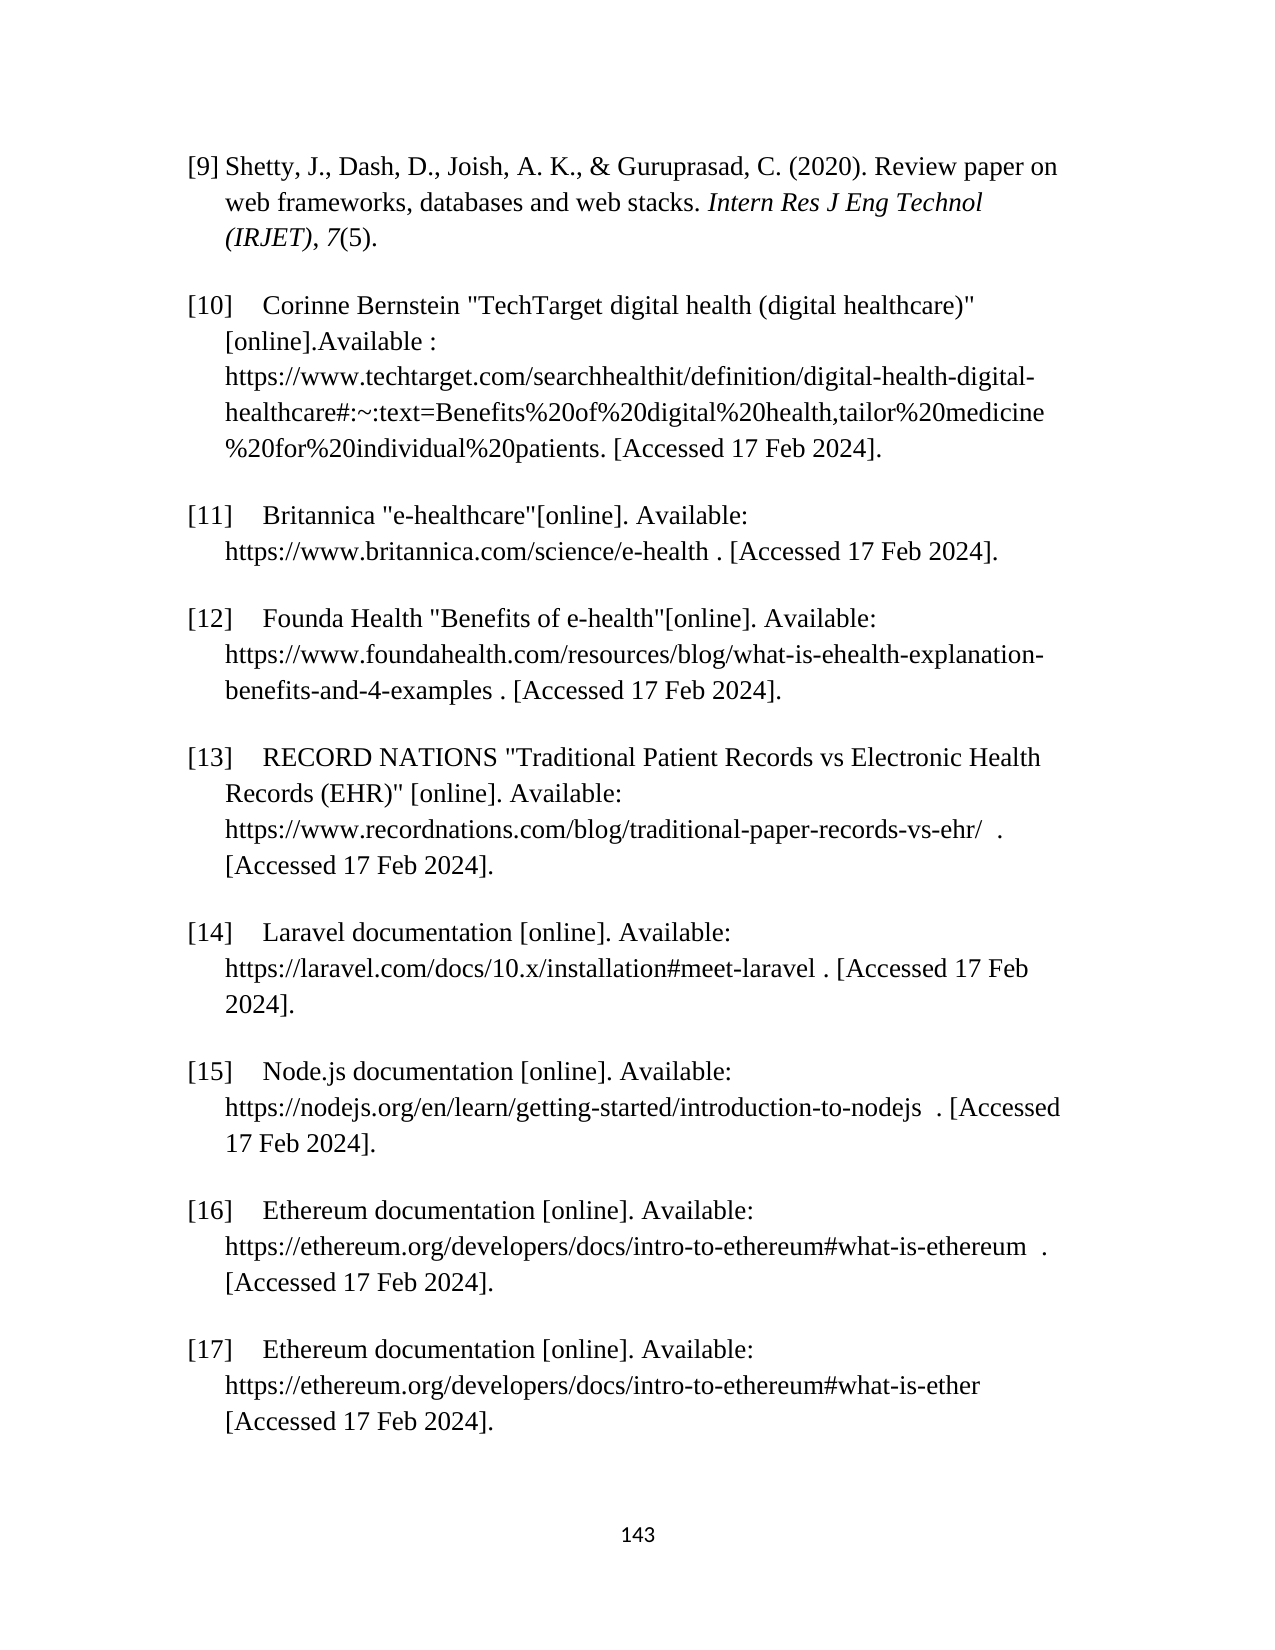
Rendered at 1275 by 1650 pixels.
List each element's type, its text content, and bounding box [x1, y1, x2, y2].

list Corinne Bernstein "TechTarget digital health (digital healthcare)" [online].Available : https://www.techtarget.com/searchhealthit/definition/digital-health-digital-healthcare#:~:text=Benefits%20of%20digital%20health,tailor%20medicine%20for%20individual%20patients. [Accessed 17 Feb 2024]. [187, 289, 1087, 495]
list Britannica "e-healthcare"[online]. Available: https://www.britannica.com/science/e-health . [Accessed 17 Feb 2024]. [187, 499, 1087, 598]
list Node.js documentation [online]. Available: https://nodejs.org/en/learn/getting-started/introduction-to-nodejs . [Accessed 17 Feb 2024]. [187, 1055, 1087, 1190]
list Ethereum documentation [online]. Available: https://ethereum.org/developers/docs/intro-to-ethereum#what-is-ether [Accessed 17 Feb 2024]. [187, 1333, 1087, 1436]
list RECORD NATIONS "Traditional Patient Records vs Electronic Health Records (EHR)" [online]. Available: https://www.recordnations.com/blog/traditional-paper-records-vs-ehr/ . [Accessed 17 Feb 2024]. [187, 742, 1087, 912]
list Shetty, J., Dash, D., Joish, A. K., & Guruprasad, C. (2020). Review paper on web frameworks, databases and web stacks. Intern Res J Eng Technol (IRJET), 7(5).‏ [187, 150, 1087, 285]
list Laravel documentation [online]. Available: https://laravel.com/docs/10.x/installation#meet-laravel . [Accessed 17 Feb 2024]. [187, 916, 1087, 1051]
list Founda Health "Benefits of e-health"[online]. Available: https://www.foundahealth.com/resources/blog/what-is-ehealth-explanation-benefits-and-4-examples . [Accessed 17 Feb 2024]. [187, 603, 1087, 737]
list Ethereum documentation [online]. Available: https://ethereum.org/developers/docs/intro-to-ethereum#what-is-ethereum . [Accessed 17 Feb 2024]. [187, 1194, 1087, 1329]
